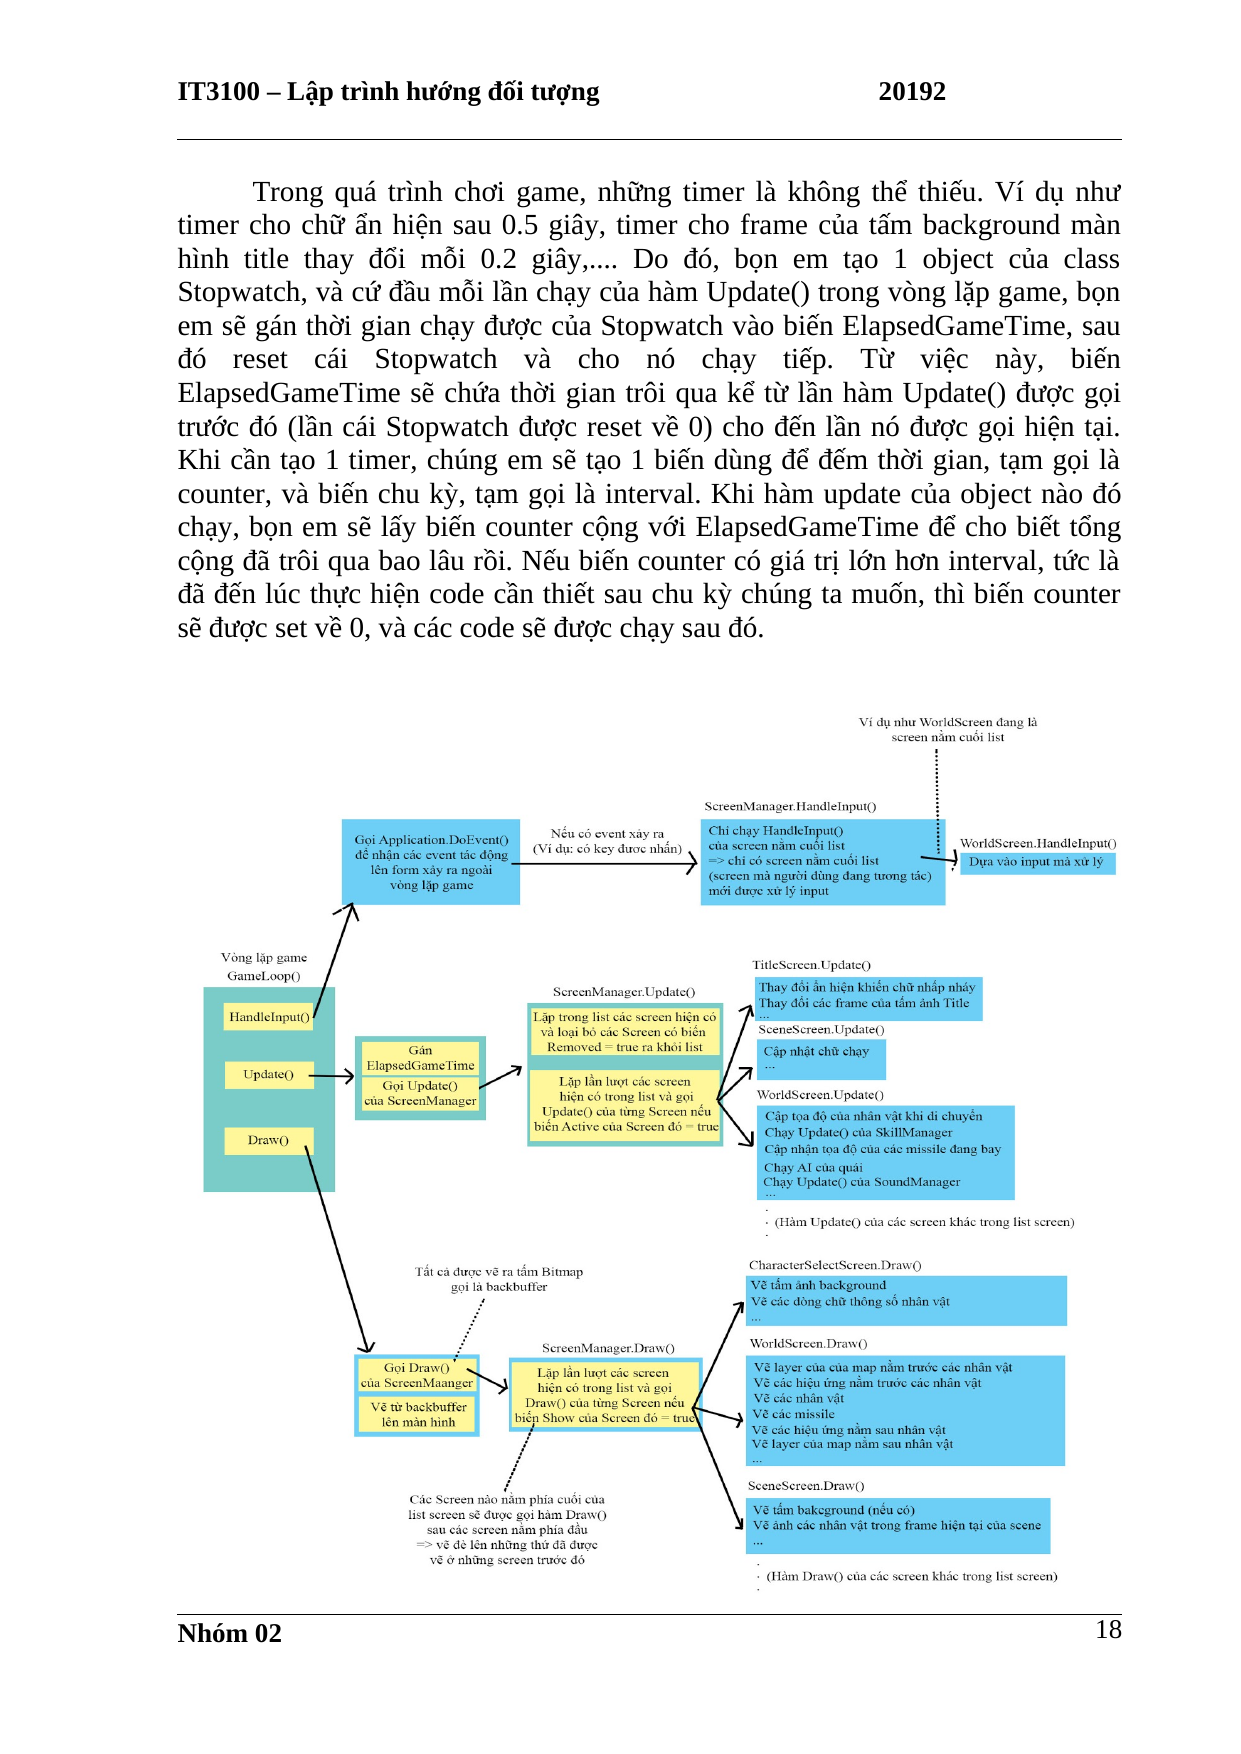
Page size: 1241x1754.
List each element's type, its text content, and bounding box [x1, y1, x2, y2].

picture [177, 708, 1121, 1598]
text Trong quá trình chơi game, những timer là không thể thiếu. Ví dụ như timer cho chữ ẩn hiện sau 0.5 giây, timer cho frame của tấm background màn hình title thay đổi mỗi 0.2 giây,.... Do đó, bọn em tạo 1 object của class Stopwatch, và cứ đầu mỗi lần chạy của hàm Update() trong vòng lặp game, bọn em sẽ gán thời gian chạy được của Stopwatch vào biến ElapsedGameTime, sau đó reset cái Stopwatch và cho nó chạy tiếp. Từ việc này, biến ElapsedGameTime sẽ chứa thời gian trôi qua kể từ lần hàm Update() được gọi trước đó (lần cái Stopwatch được reset về 0) cho đến lần nó được gọi hiện tại. Khi cần tạo 1 timer, chúng em sẽ tạo 1 biến dùng để đếm thời gian, tạm gọi là counter, và biến chu kỳ, tạm gọi là interval. Khi hàm update của object nào đó chạy, bọn em sẽ lấy biến counter cộng với ElapsedGameTime để cho biết tổng cộng đã trôi qua bao lâu rồi. Nếu biến counter có giá trị lớn hơn interval, tức là đã đến lúc thực hiện code cần thiết sau chu kỳ chúng ta muốn, thì biến counter sẽ được set về 0, và các code sẽ được chạy sau đó. [177, 174, 1122, 643]
